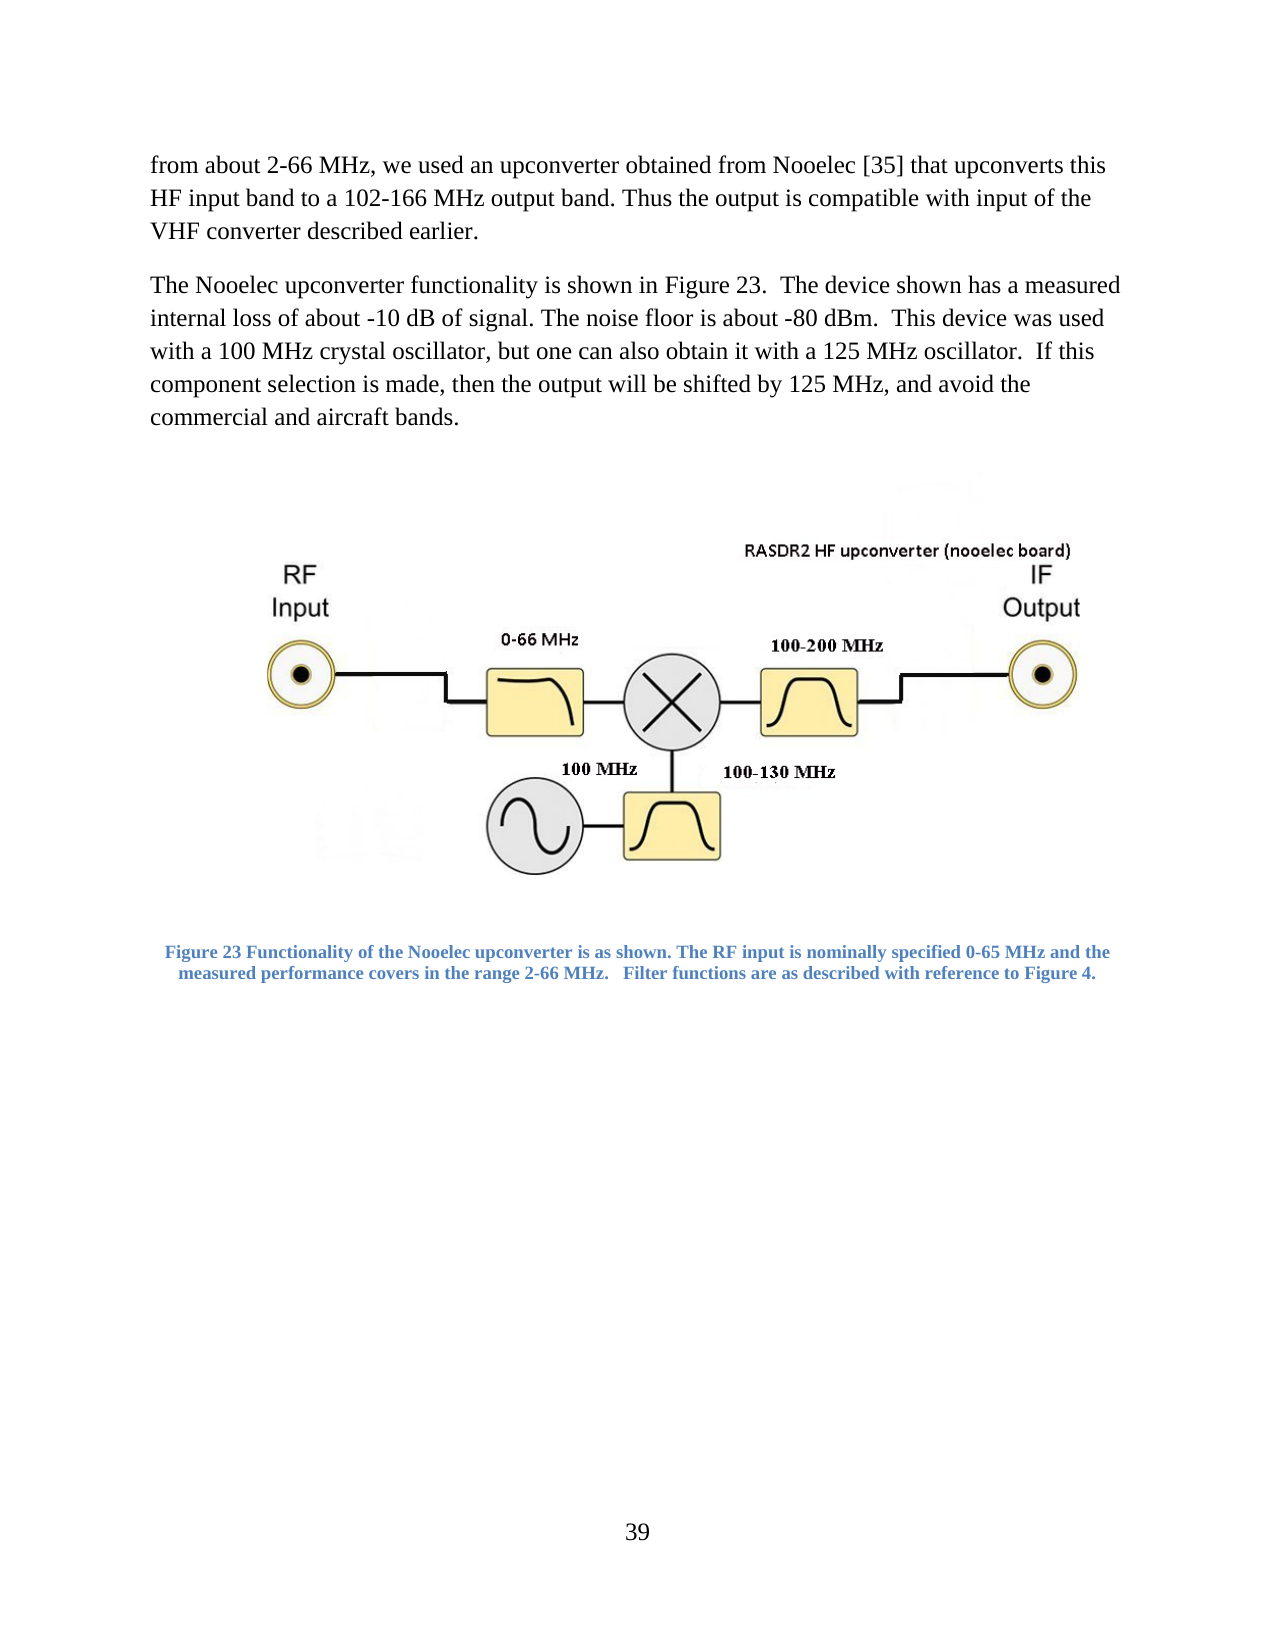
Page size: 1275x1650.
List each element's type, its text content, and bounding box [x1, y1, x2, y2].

text The Nooelec upconverter functionality is shown in Figure 23. The device shown has a measured internal loss of about -10 dB of signal. The noise floor is about -80 dBm. This device was used with a 100 MHz crystal oscillator, but one can also obtain it with a 125 MHz oscillator. If this component selection is made, then the output will be shifted by 125 MHz, and avoid the commercial and aircraft bands. [150, 270, 1125, 431]
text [150, 150, 1125, 245]
